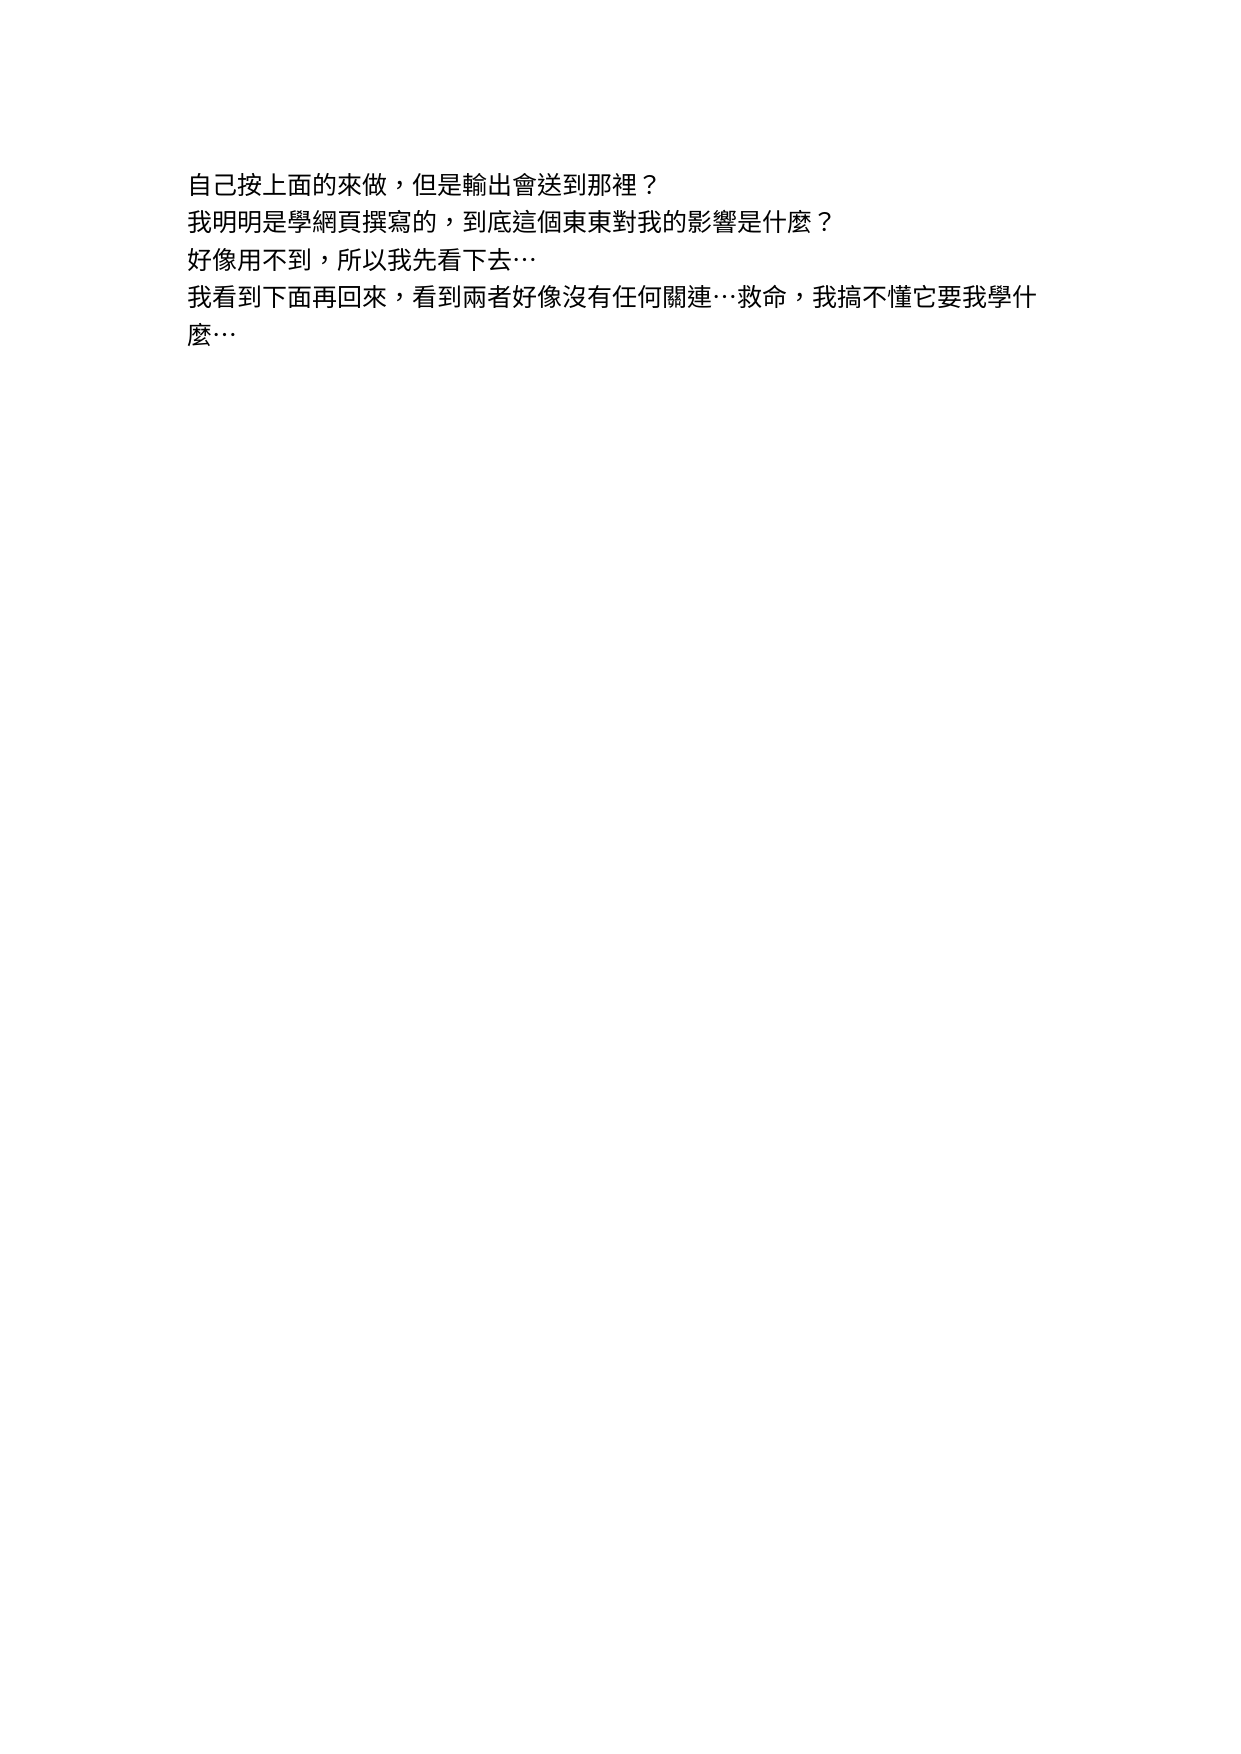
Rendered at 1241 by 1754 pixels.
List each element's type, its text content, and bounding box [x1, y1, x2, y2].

text 我明明是學網頁撰寫的，到底這個東東對我的影響是什麼？ [187, 202, 1053, 239]
text 自己按上面的來做，但是輸出會送到那裡？ [187, 164, 1053, 202]
text 好像用不到，所以我先看下去… [187, 239, 1053, 277]
text 我看到下面再回來，看到兩者好像沒有任何關連…救命，我搞不懂它要我學什麼… [187, 277, 1053, 352]
